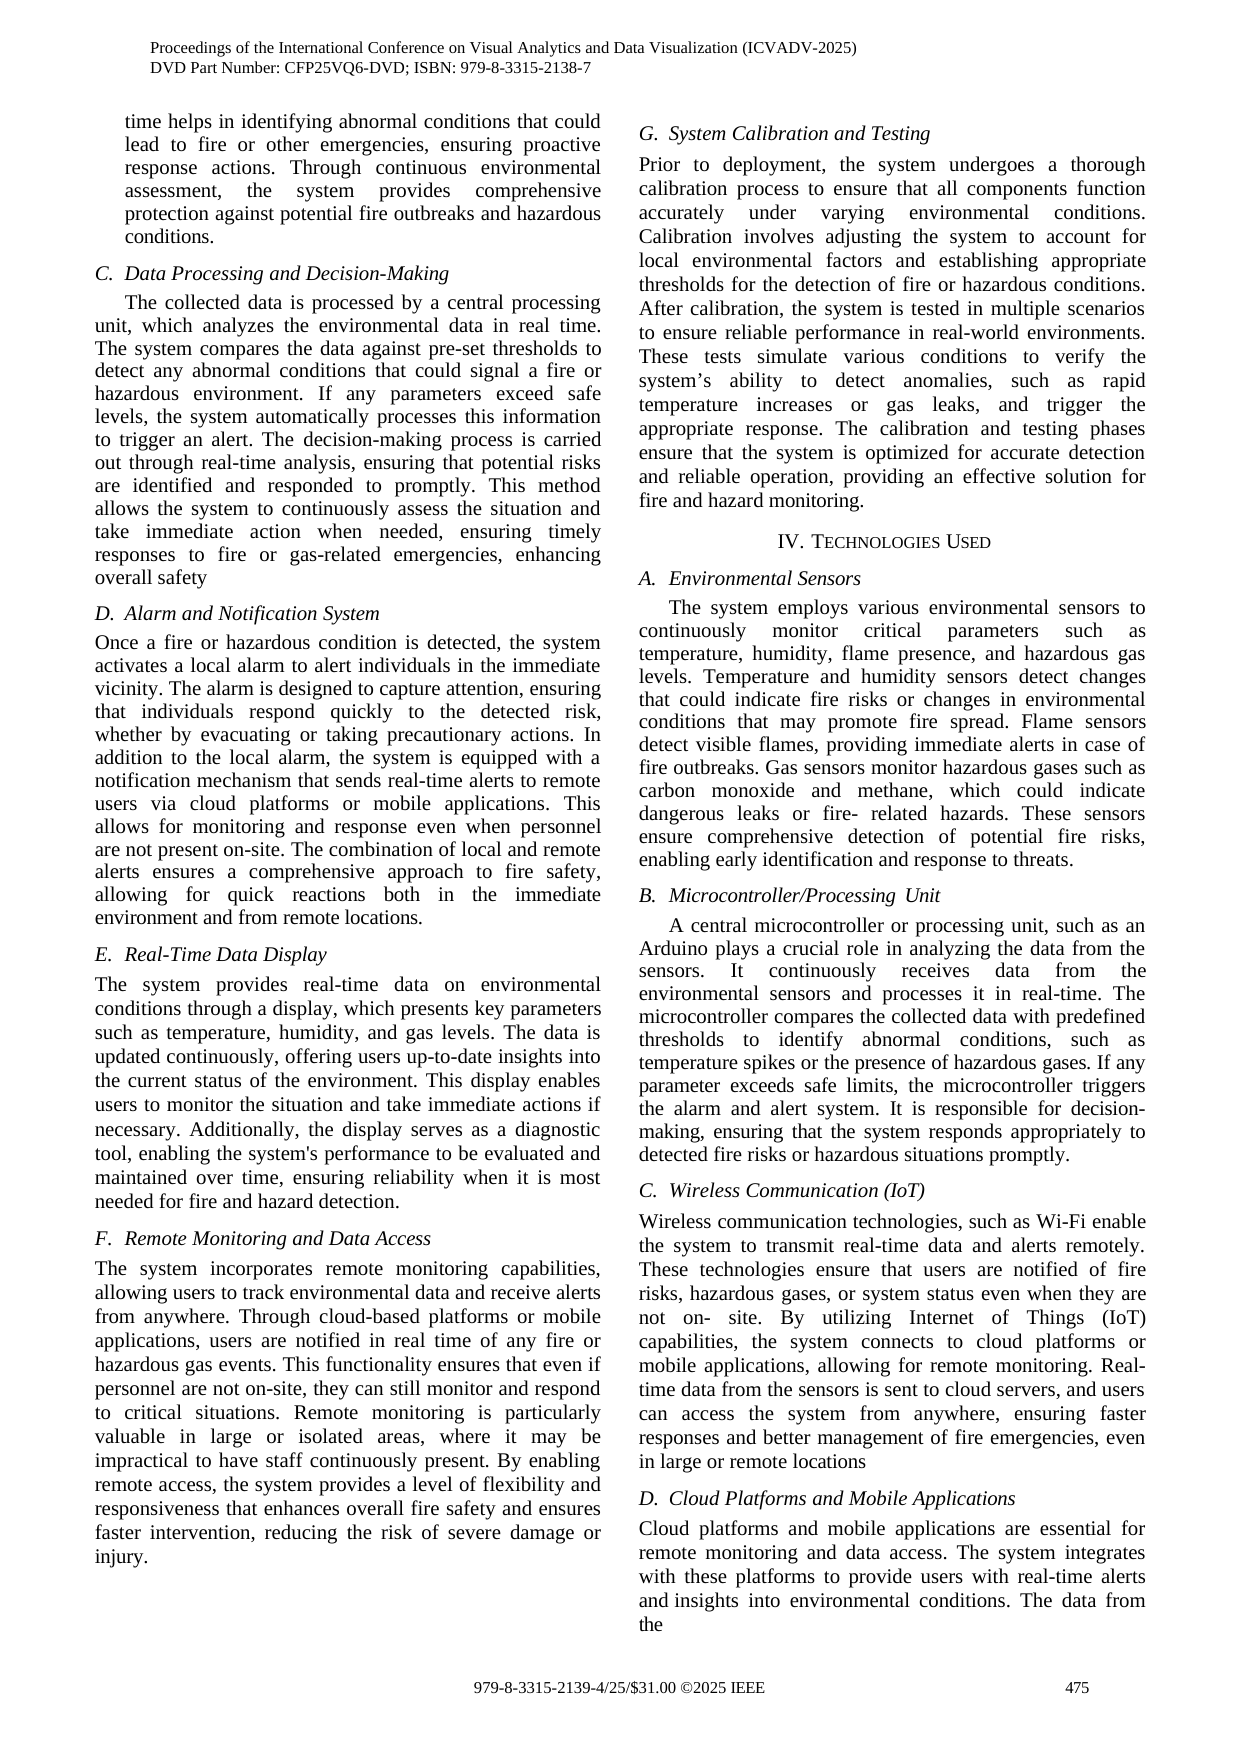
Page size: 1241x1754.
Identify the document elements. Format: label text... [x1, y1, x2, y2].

list Data Processing and Decision-Making [94, 261, 602, 284]
text Proceedings of the International Conference on Visual Analytics and Data Visualization (ICVADV-2025) DVD Part Number: CFP25VQ6-DVD; ISBN: 979-8-3315-2138-7 [150, 38, 886, 77]
text The system incorporates remote monitoring capabilities, allowing users to track environmental data and receive alerts from anywhere. Through cloud-based platforms or mobile applications, users are notified in real time of any fire or hazardous gas events. This functionality ensures that even if personnel are not on-site, they can still monitor and respond to critical situations. Remote monitoring is particularly valuable in large or isolated areas, where it may be impractical to have staff continuously present. By enabling remote access, the system provides a level of flexibility and responsiveness that enhances overall fire safety and ensures faster intervention, reducing the risk of severe damage or injury. [94, 1256, 601, 1568]
text Wireless communication technologies, such as Wi-Fi enable the system to transmit real-time data and alerts remotely. These technologies ensure that users are notified of fire risks, hazardous gases, or system status even when they are not on- site. By utilizing Internet of Things (IoT) capabilities, the system connects to cloud platforms or mobile applications, allowing for remote monitoring. Real-time data from the sensors is sent to cloud servers, and users can access the system from anywhere, ensuring faster responses and better management of fire emergencies, even in large or remote locations [638, 1208, 1146, 1473]
list Environmental Sensors [638, 566, 1203, 590]
text The system provides real-time data on environmental conditions through a display, which presents key parameters such as temperature, humidity, and gas levels. The data is updated continuously, offering users up-to-date insights into the current status of the environment. This display enables users to monitor the situation and take immediate actions if necessary. Additionally, the display serves as a diagnostic tool, enabling the system's performance to be evaluated and maintained over time, ensuring reliability when it is most needed for fire and hazard detection. [94, 972, 601, 1213]
list Cloud Platforms and Mobile Applications [638, 1486, 1203, 1510]
list System Calibration and Testing [638, 121, 1203, 145]
list Microcontroller/Processing Unit [638, 883, 1203, 907]
list Real-Time Data Display [94, 942, 602, 966]
text Once a fire or hazardous condition is detected, the system activates a local alarm to alert individuals in the immediate vicinity. The alarm is designed to capture attention, ensuring that individuals respond quickly to the detected risk, whether by evacuating or taking precautionary actions. In addition to the local alarm, the system is equipped with a notification mechanism that sends real-time alerts to remote users via cloud platforms or mobile applications. This allows for monitoring and response even when personnel are not present on-site. The combination of local and remote alerts ensures a comprehensive approach to fire safety, allowing for quick reactions both in the immediate environment and from remote locations. [94, 631, 601, 929]
list Remote Monitoring and Data Access [94, 1225, 602, 1249]
text Prior to deployment, the system undergoes a thorough calibration process to ensure that all components function accurately under varying environmental conditions. Calibration involves adjusting the system to account for local environmental factors and establishing appropriate thresholds for the detection of fire or hazardous conditions. After calibration, the system is tested in multiple scenarios to ensure reliable performance in real-world environments. These tests simulate various conditions to verify the system’s ability to detect anomalies, such as rapid temperature increases or gas leaks, and trigger the appropriate response. The calibration and testing phases ensure that the system is optimized for accurate detection and reliable operation, providing an effective solution for fire and hazard monitoring. [638, 151, 1146, 512]
text Cloud platforms and mobile applications are essential for remote monitoring and data access. The system integrates with these platforms to provide users with real-time alerts and insights into environmental conditions. The data from the [638, 1516, 1146, 1636]
list Wireless Communication (IoT) [638, 1178, 1203, 1202]
list Technologies Used [777, 529, 1203, 553]
list Alarm and Notification System [94, 601, 602, 625]
text The collected data is processed by a central processing unit, which analyzes the environmental data in real time. The system compares the data against pre-set thresholds to detect any abnormal conditions that could signal a fire or hazardous environment. If any parameters exceed safe levels, the system automatically processes this information to trigger an alert. The decision-making process is carried out through real-time analysis, ensuring that potential risks are identified and responded to promptly. This method allows the system to continuously assess the situation and take immediate action when needed, ensuring timely responses to fire or gas-related emergencies, enhancing overall safety [94, 291, 602, 589]
text The system employs various environmental sensors to continuously monitor critical parameters such as temperature, humidity, flame presence, and hazardous gas levels. Temperature and humidity sensors detect changes that could indicate fire risks or changes in environmental conditions that may promote fire spread. Flame sensors detect visible flames, providing immediate alerts in case of fire outbreaks. Gas sensors monitor hazardous gases such as carbon monoxide and methane, which could indicate dangerous leaks or fire- related hazards. These sensors ensure comprehensive detection of potential fire risks, enabling early identification and response to threats. [638, 596, 1146, 871]
text A central microcontroller or processing unit, such as an Arduino plays a crucial role in analyzing the data from the sensors. It continuously receives data from the environmental sensors and processes it in real-time. The microcontroller compares the collected data with predefined thresholds to identify abnormal conditions, such as temperature spikes or the presence of hazardous gases. If any parameter exceeds safe limits, the microcontroller triggers the alarm and alert system. It is responsible for decision-making, ensuring that the system responds appropriately to detected fire risks or hazardous situations promptly. [638, 914, 1146, 1166]
text time helps in identifying abnormal conditions that could lead to fire or other emergencies, ensuring proactive response actions. Through continuous environmental assessment, the system provides comprehensive protection against potential fire outbreaks and hazardous conditions. [124, 111, 602, 248]
